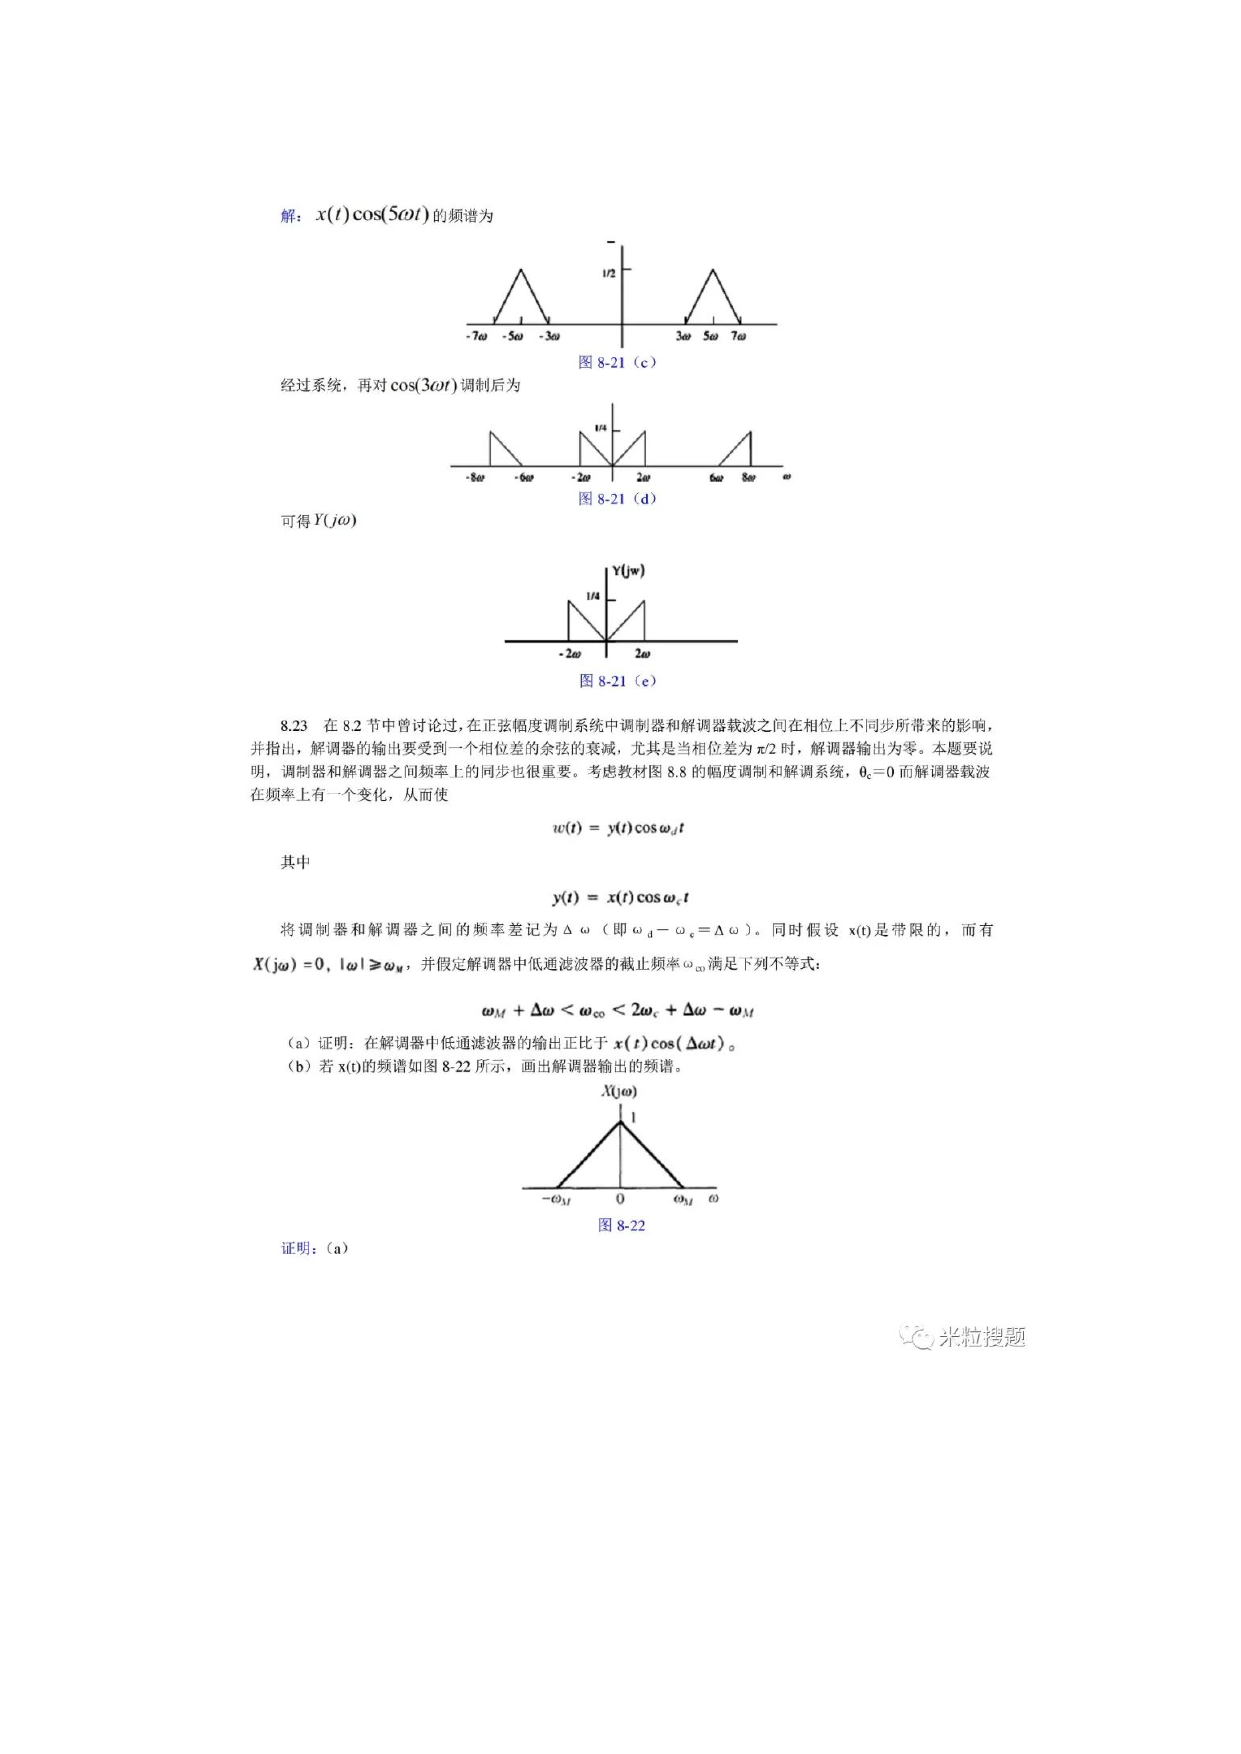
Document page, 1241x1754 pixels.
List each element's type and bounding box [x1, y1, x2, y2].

picture [187, 152, 1053, 1375]
